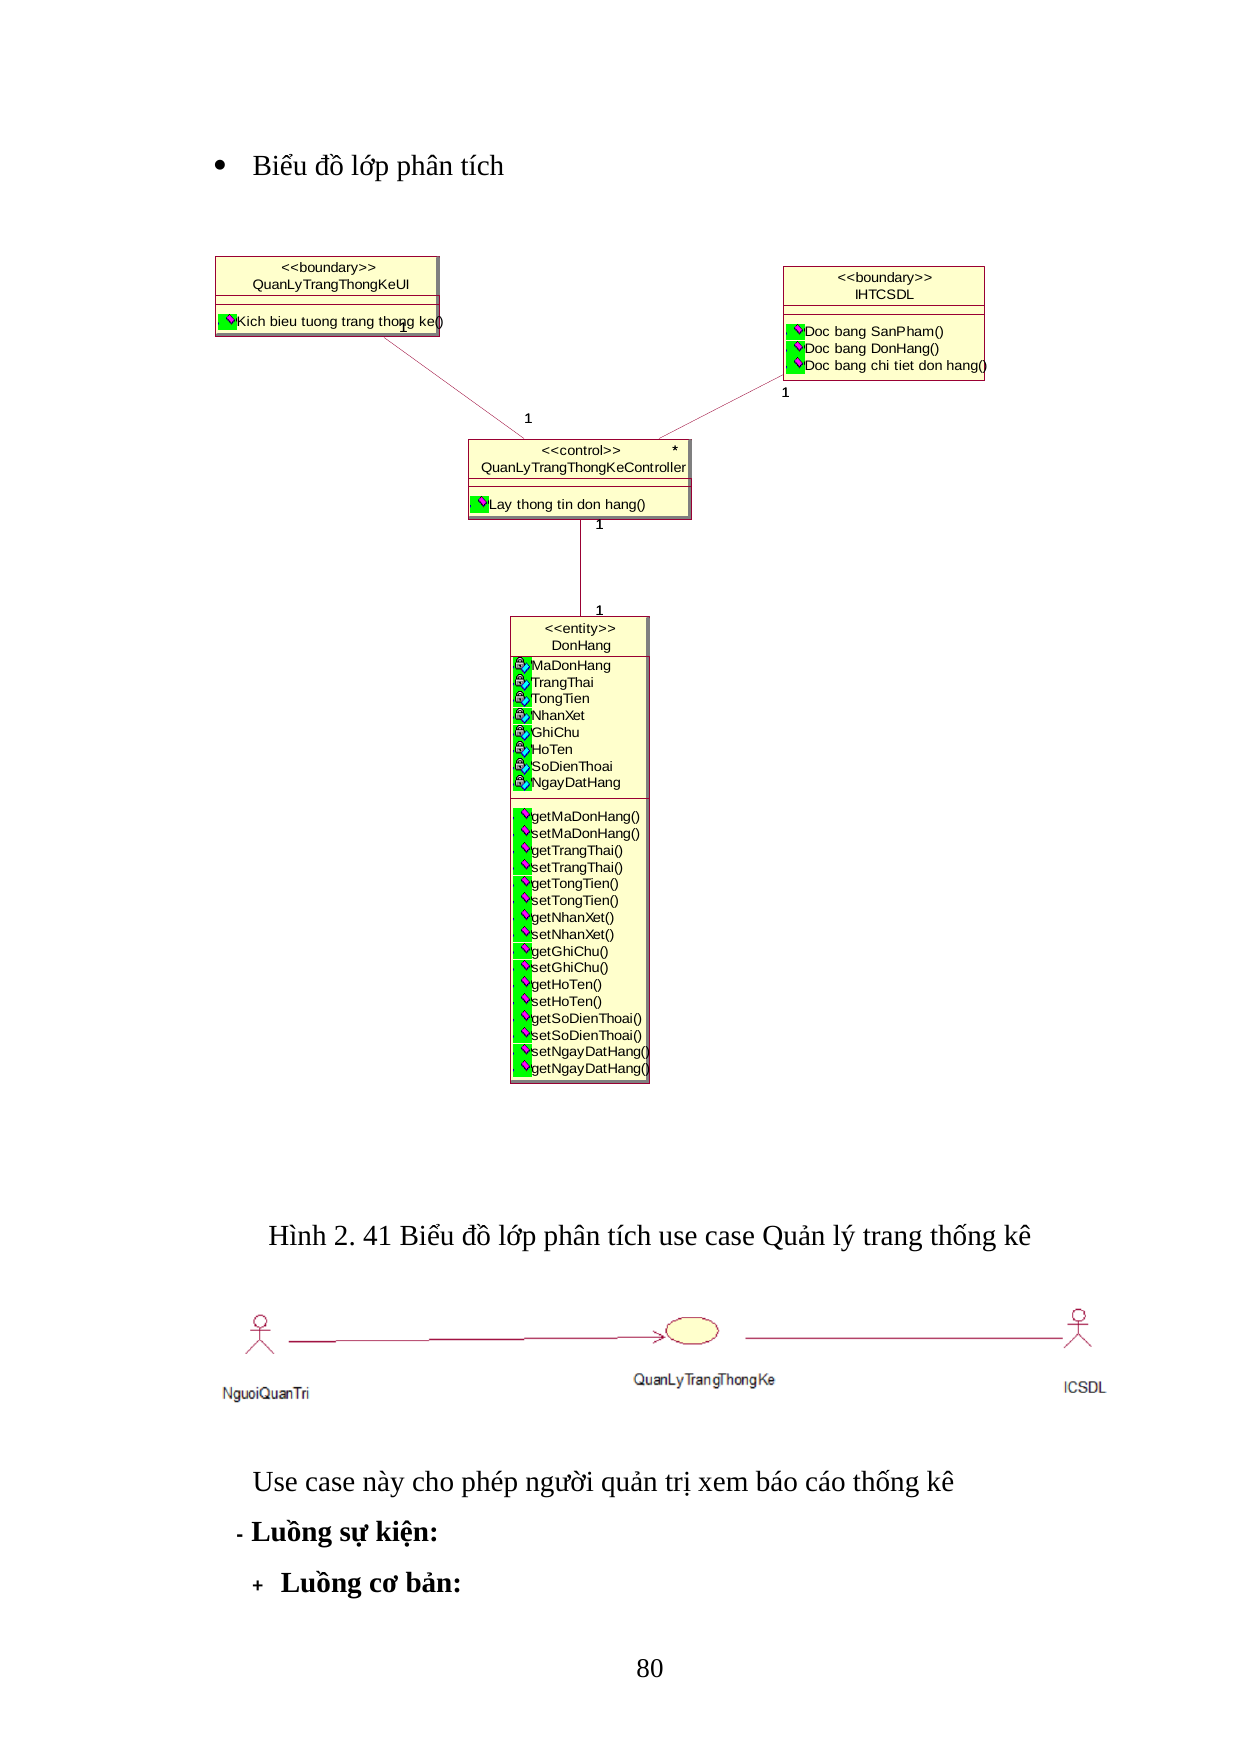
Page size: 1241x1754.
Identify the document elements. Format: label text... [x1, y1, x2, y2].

picture [177, 1288, 1152, 1432]
list Luồng cơ bản: [177, 1565, 1122, 1598]
list Biểu đồ lớp phân tích [215, 148, 1122, 181]
list Luồng sự kiện: [177, 1514, 1122, 1548]
text Use case này cho phép người quản trị xem báo cáo thống kê [177, 1464, 1122, 1498]
